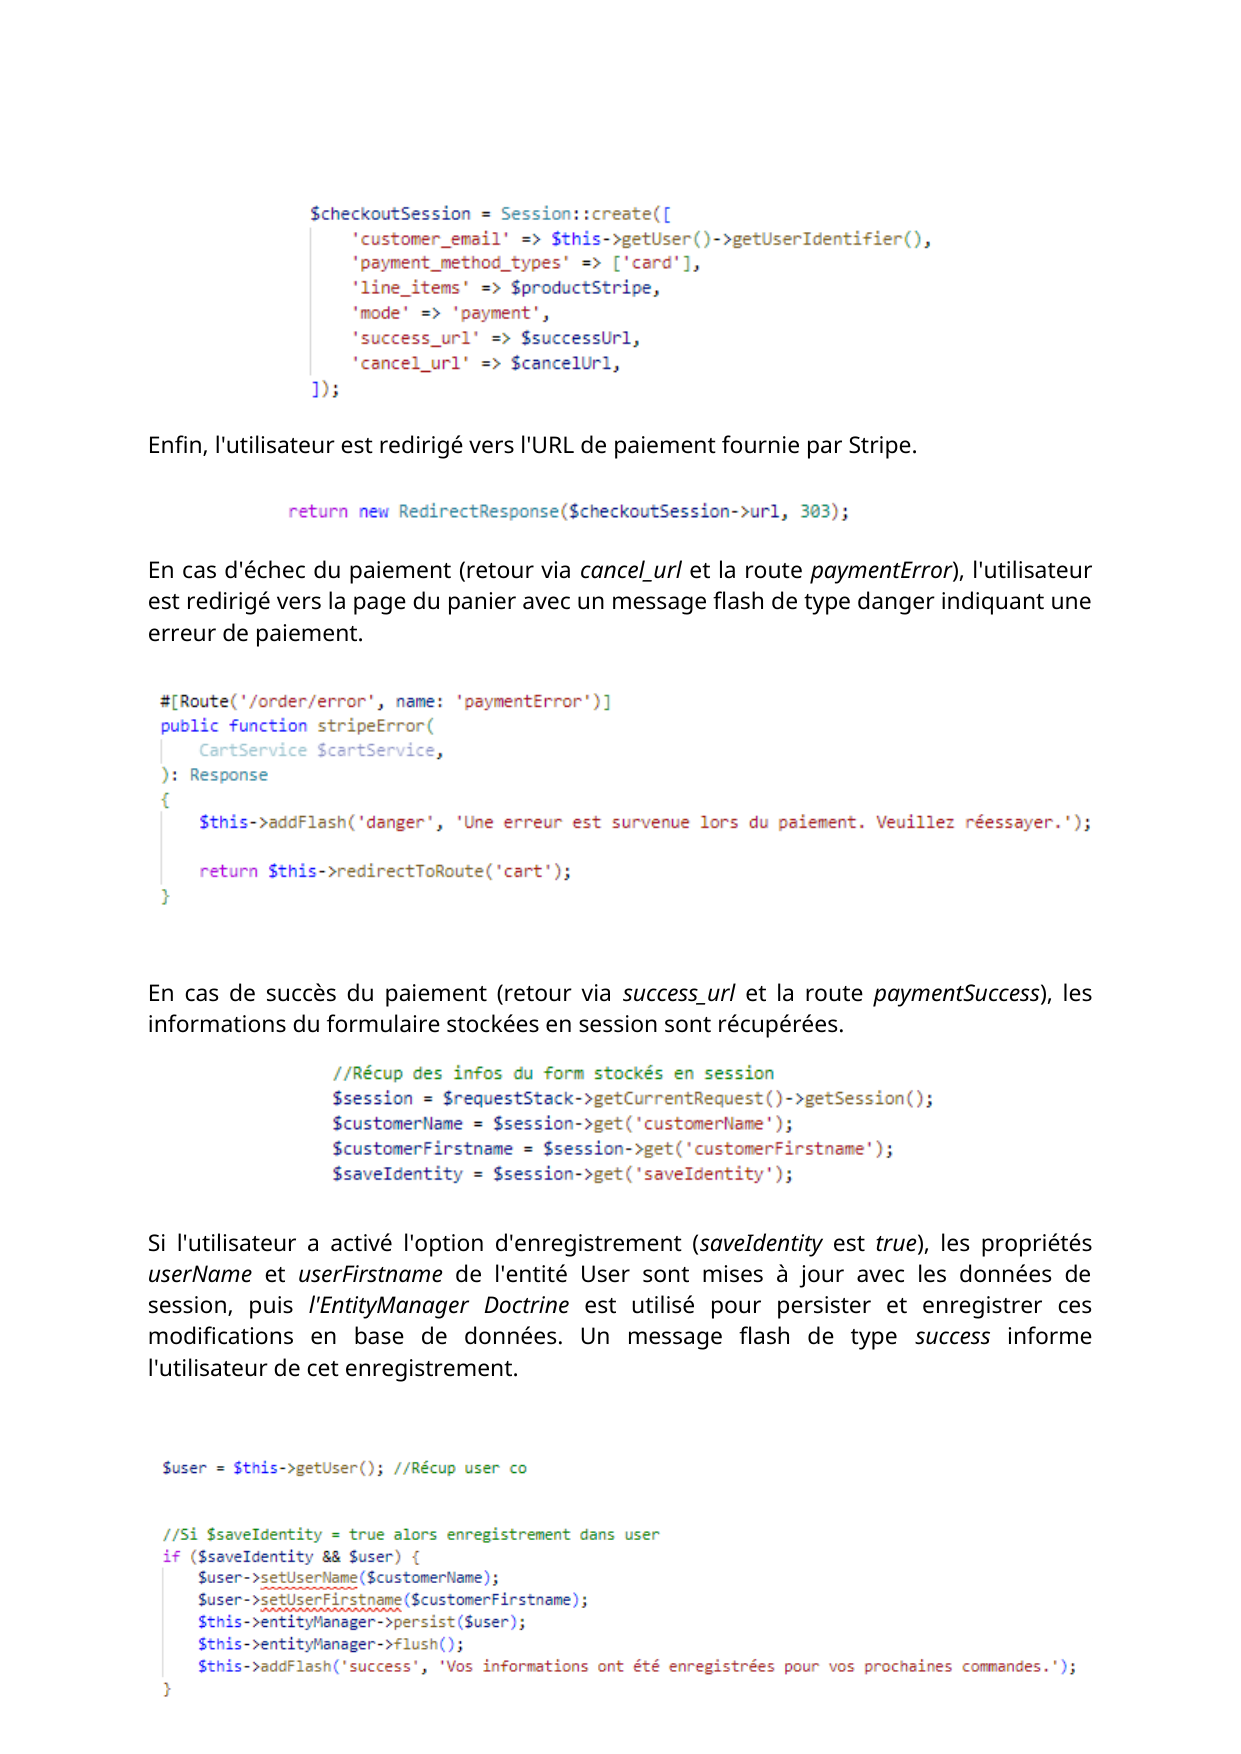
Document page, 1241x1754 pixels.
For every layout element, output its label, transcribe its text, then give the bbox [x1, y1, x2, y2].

text En cas d'échec du paiement (retour via cancel_url et la route paymentError), l'utilisateur est redirigé vers la page du panier avec un message flash de type danger indiquant une erreur de paiement. [148, 554, 1092, 648]
picture [147, 1454, 1093, 1712]
text Si l'utilisateur a activé l'option d'enregistrement (saveIdentity est true), les propriétés userName et userFirstname de l'entité User sont mises à jour avec les données de session, puis l'EntityManager Doctrine est utilisé pour persister et enregistrer ces modifications en base de données. Un message flash de type success informe l'utilisateur de cet enregistrement. [148, 1227, 1092, 1383]
text En cas de succès du paiement (retour via success_url et la route paymentSuccess), les informations du formulaire stockées en session sont récupérées. [148, 977, 1092, 1039]
text Enfin, l'utilisateur est redirigé vers l'URL de paiement fournie par Stripe. [148, 429, 1092, 460]
picture [327, 1059, 949, 1199]
picture [299, 199, 941, 404]
picture [280, 492, 856, 529]
picture [147, 689, 1093, 914]
